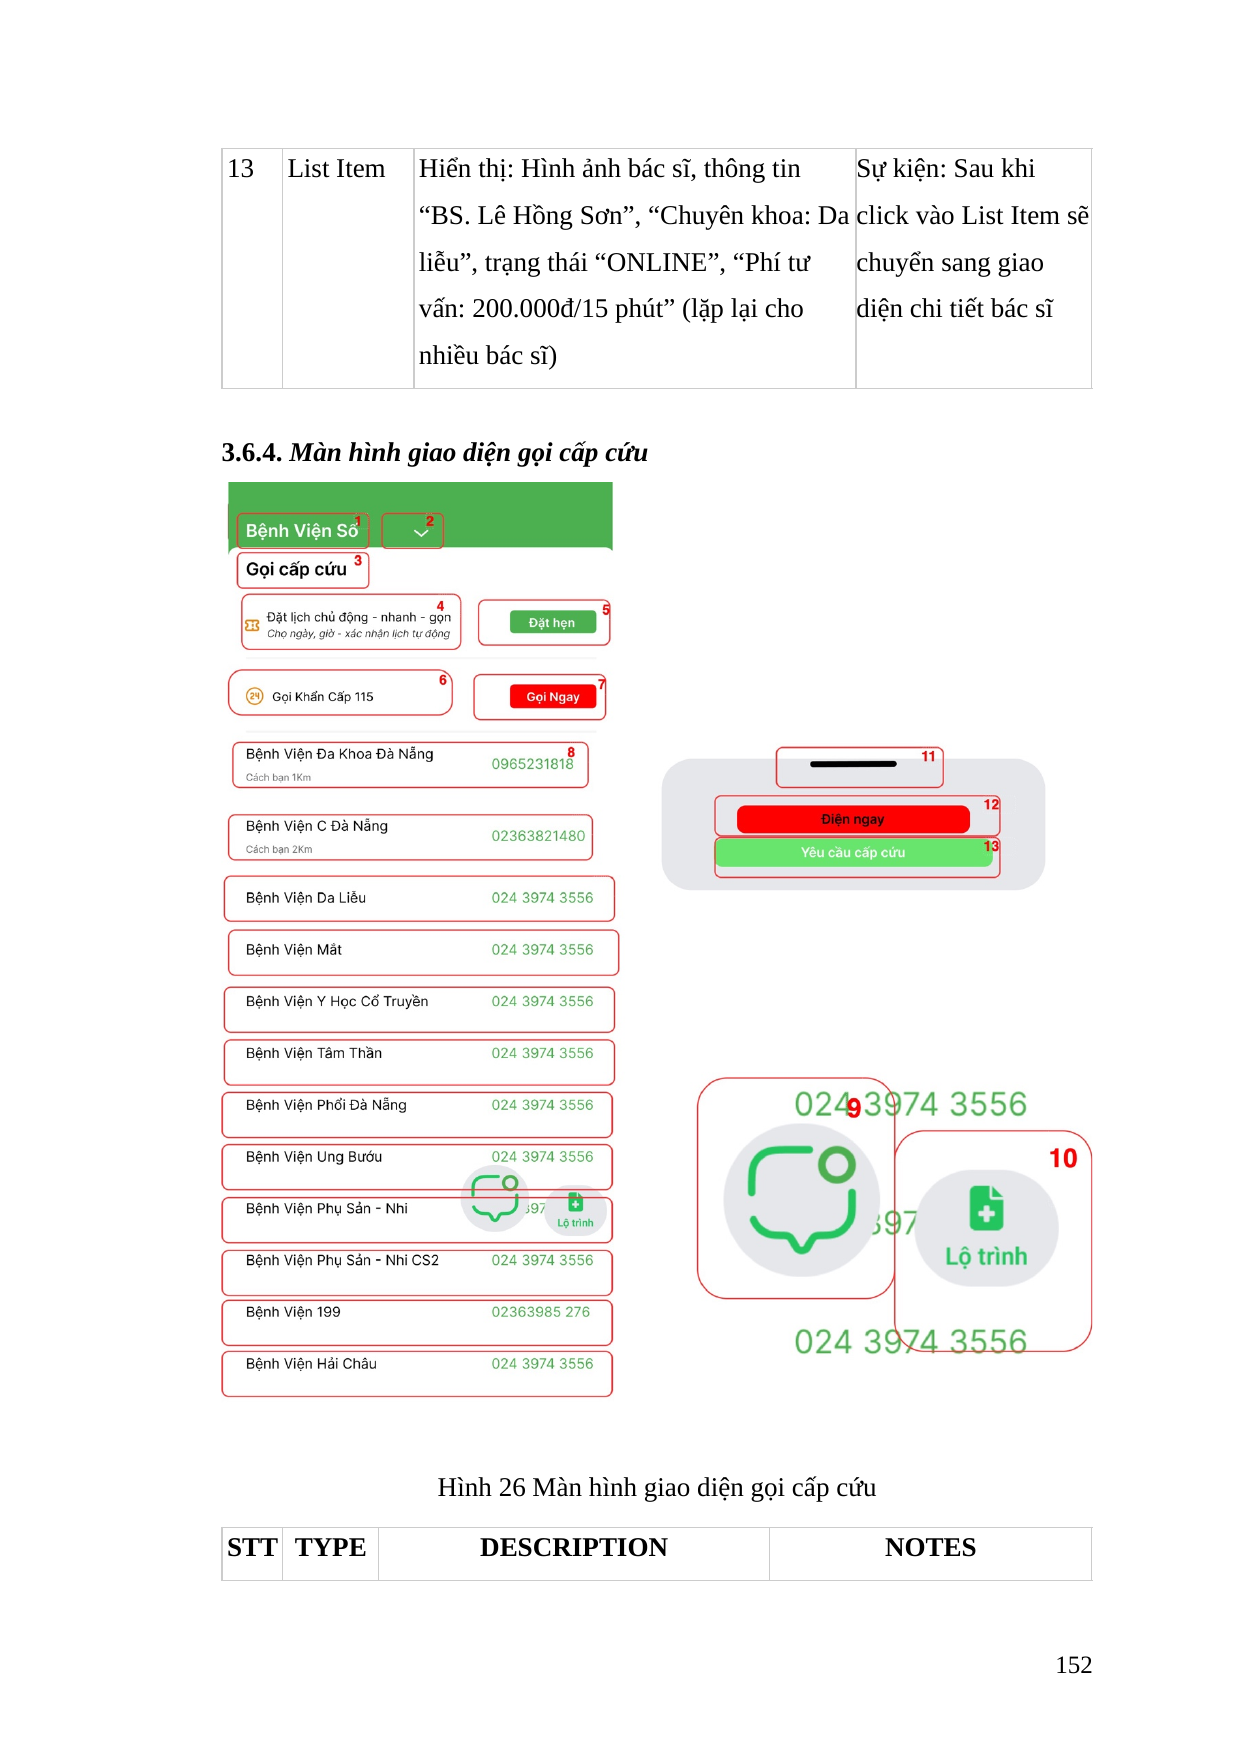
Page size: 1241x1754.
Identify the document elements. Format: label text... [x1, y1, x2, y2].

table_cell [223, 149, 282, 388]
subtitle Màn hình giao diện gọi cấp cứu [221, 436, 1092, 467]
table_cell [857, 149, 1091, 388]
picture [221, 482, 1093, 1407]
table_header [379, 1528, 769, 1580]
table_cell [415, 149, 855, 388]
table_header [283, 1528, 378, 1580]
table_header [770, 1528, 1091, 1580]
text Hình 26 Màn hình giao diện gọi cấp cứu [221, 1472, 1092, 1503]
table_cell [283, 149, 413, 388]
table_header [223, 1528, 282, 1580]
